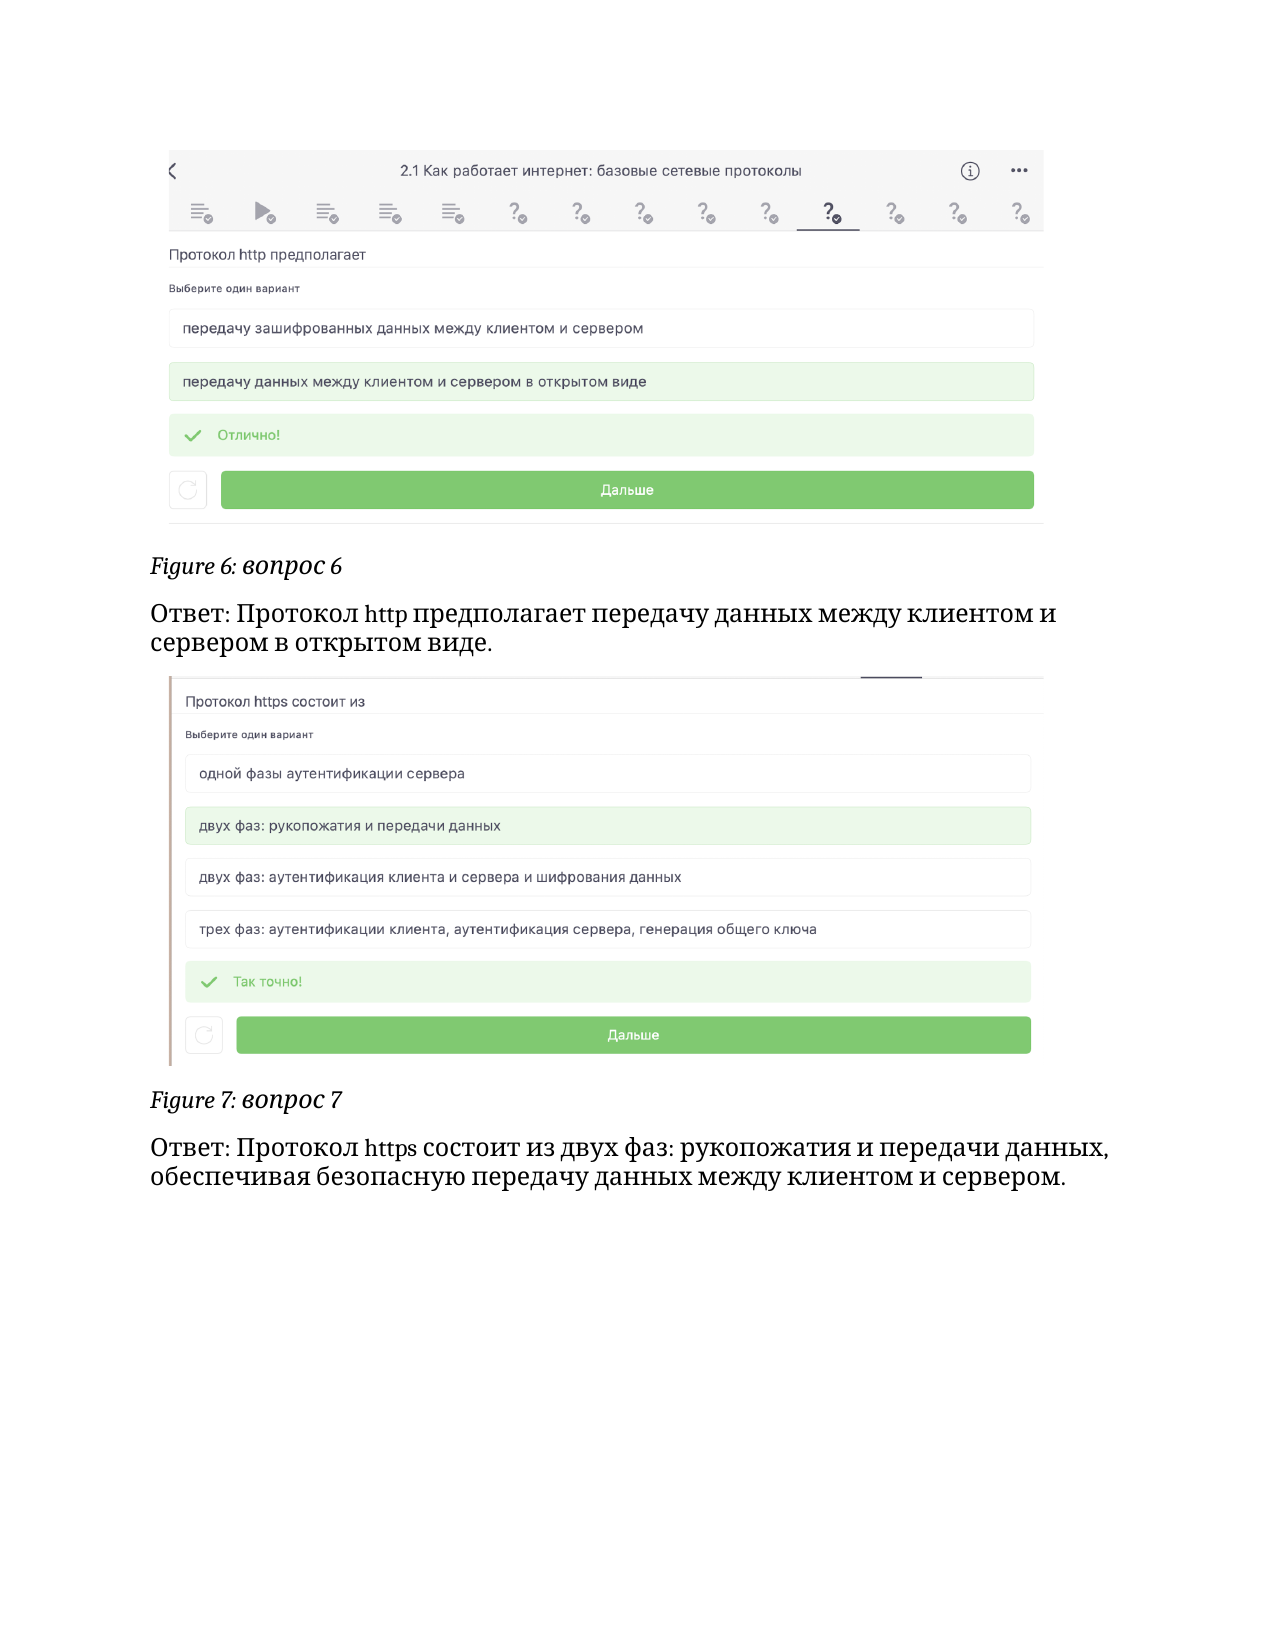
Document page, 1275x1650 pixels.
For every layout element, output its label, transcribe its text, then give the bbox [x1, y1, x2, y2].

picture [168, 676, 1044, 1066]
text Ответ: Протокол https состоит из двух фаз: рукопожатия и передачи данных, обеспечивая безопасную передачу данных между клиентом и сервером. [150, 1134, 1125, 1191]
text Figure 7: вопрос 7 [150, 1086, 1125, 1115]
text Ответ: Протокол http предполагает передачу данных между клиентом и сервером в открытом виде. [150, 600, 1125, 657]
picture [168, 150, 1044, 532]
text Figure 6: вопрос 6 [150, 552, 1125, 581]
